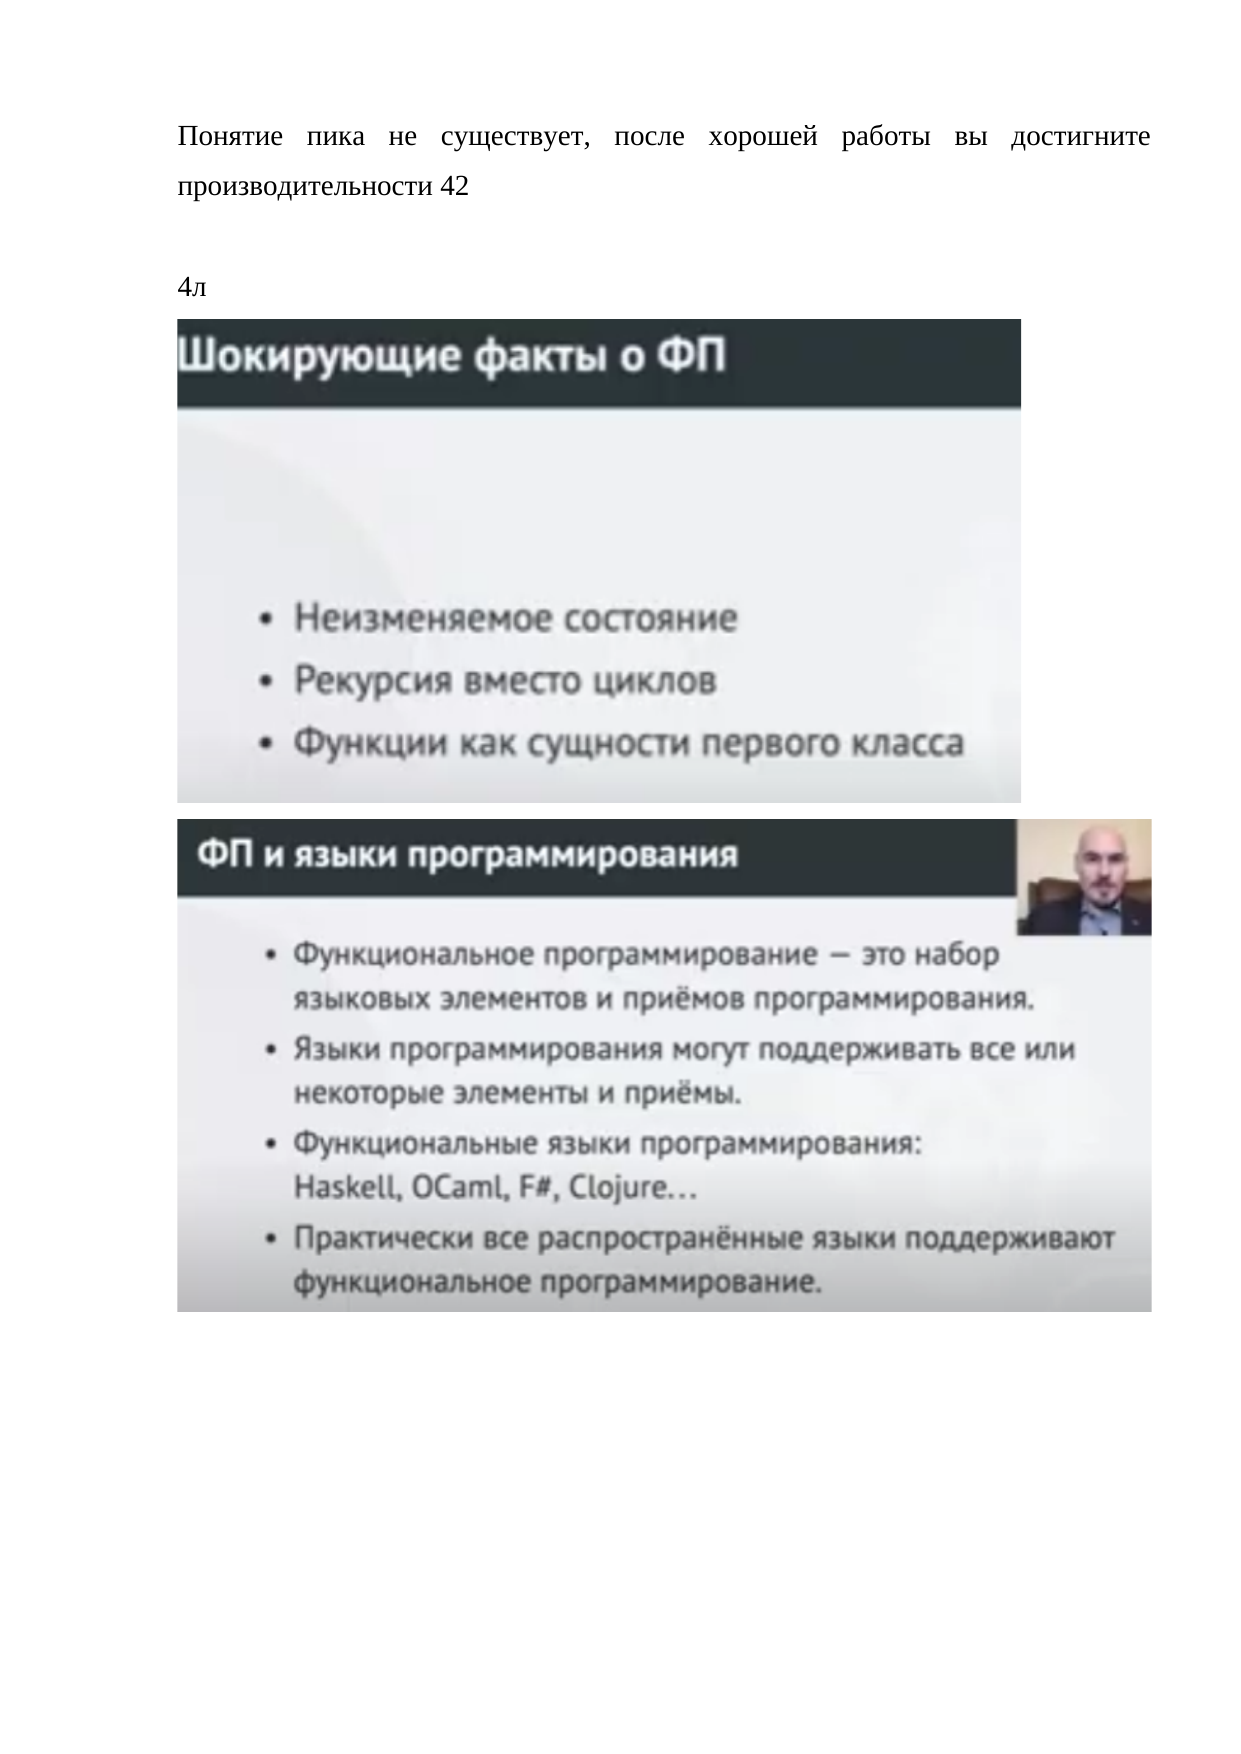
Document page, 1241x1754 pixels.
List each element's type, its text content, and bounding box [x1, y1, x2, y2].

picture [177, 819, 1152, 1312]
text Понятие пика не существует, после хорошей работы вы достигните производительности 42 [177, 118, 1152, 202]
text 4л [177, 269, 1152, 303]
picture [177, 319, 1022, 803]
